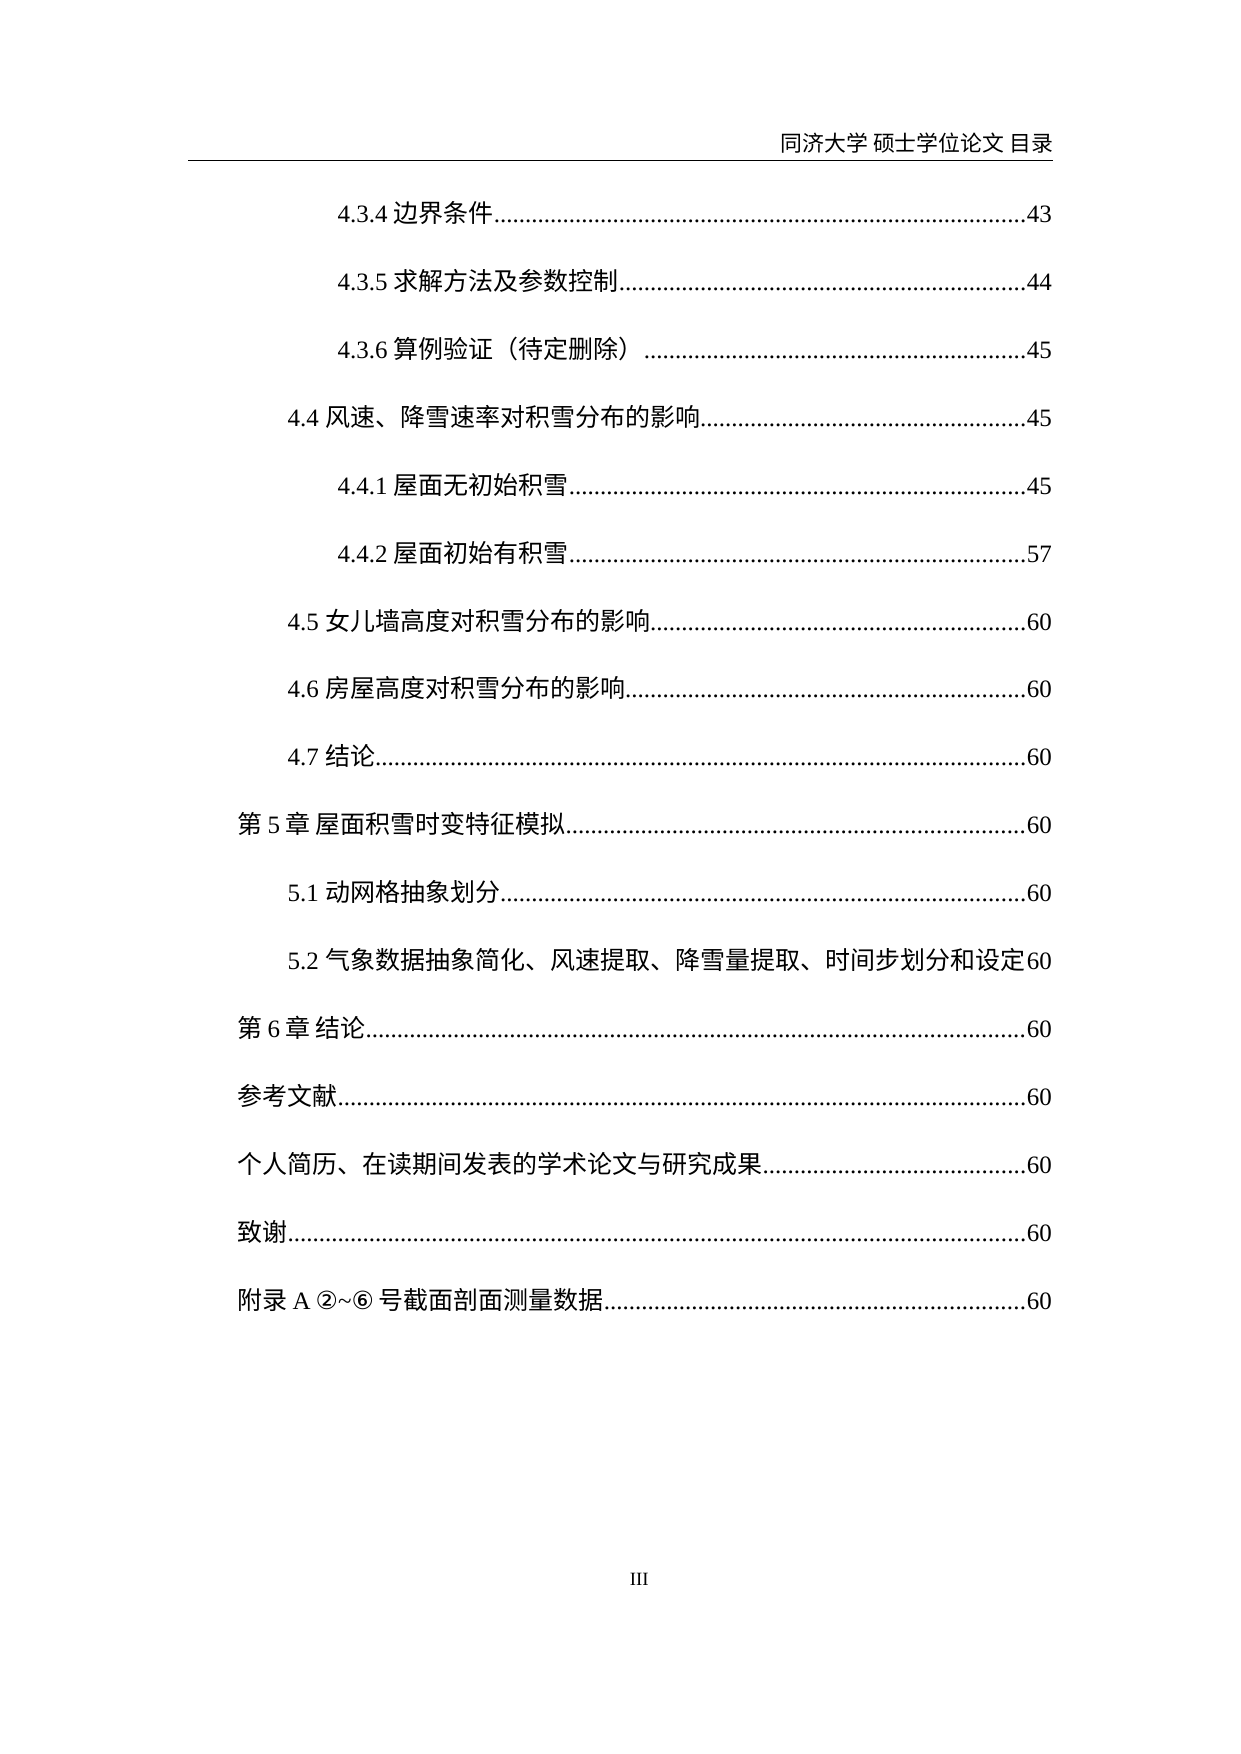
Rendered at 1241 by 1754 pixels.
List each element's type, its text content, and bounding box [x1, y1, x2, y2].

text 4.5 女儿墙高度对积雪分布的影响 60 [237, 585, 1053, 653]
text 5.1 动网格抽象划分 60 [237, 857, 1053, 925]
text 5.2 气象数据抽象简化、风速提取、降雪量提取、时间步划分和设定 60 [237, 925, 1053, 993]
text 4.4.2 屋面初始有积雪 57 [287, 517, 1053, 585]
text 第5章 屋面积雪时变特征模拟 60 [187, 789, 1053, 857]
text 个人简历、在读期间发表的学术论文与研究成果 60 [187, 1128, 1053, 1196]
text 4.3.5 求解方法及参数控制 44 [287, 246, 1053, 313]
text 4.3.4 边界条件 43 [287, 178, 1053, 246]
text 第6章 结论 60 [187, 993, 1053, 1061]
text 4.4 风速、降雪速率对积雪分布的影响 45 [237, 381, 1053, 449]
text 4.6 房屋高度对积雪分布的影响 60 [237, 653, 1053, 721]
text 4.3.6 算例验证（待定删除） 45 [287, 313, 1053, 381]
text 4.7 结论 60 [237, 721, 1053, 789]
text 附录A ②~⑥号截面剖面测量数据 60 [187, 1264, 1053, 1332]
text 致谢 60 [187, 1196, 1053, 1264]
text 参考文献 60 [187, 1061, 1053, 1128]
text 4.4.1 屋面无初始积雪 45 [287, 449, 1053, 517]
